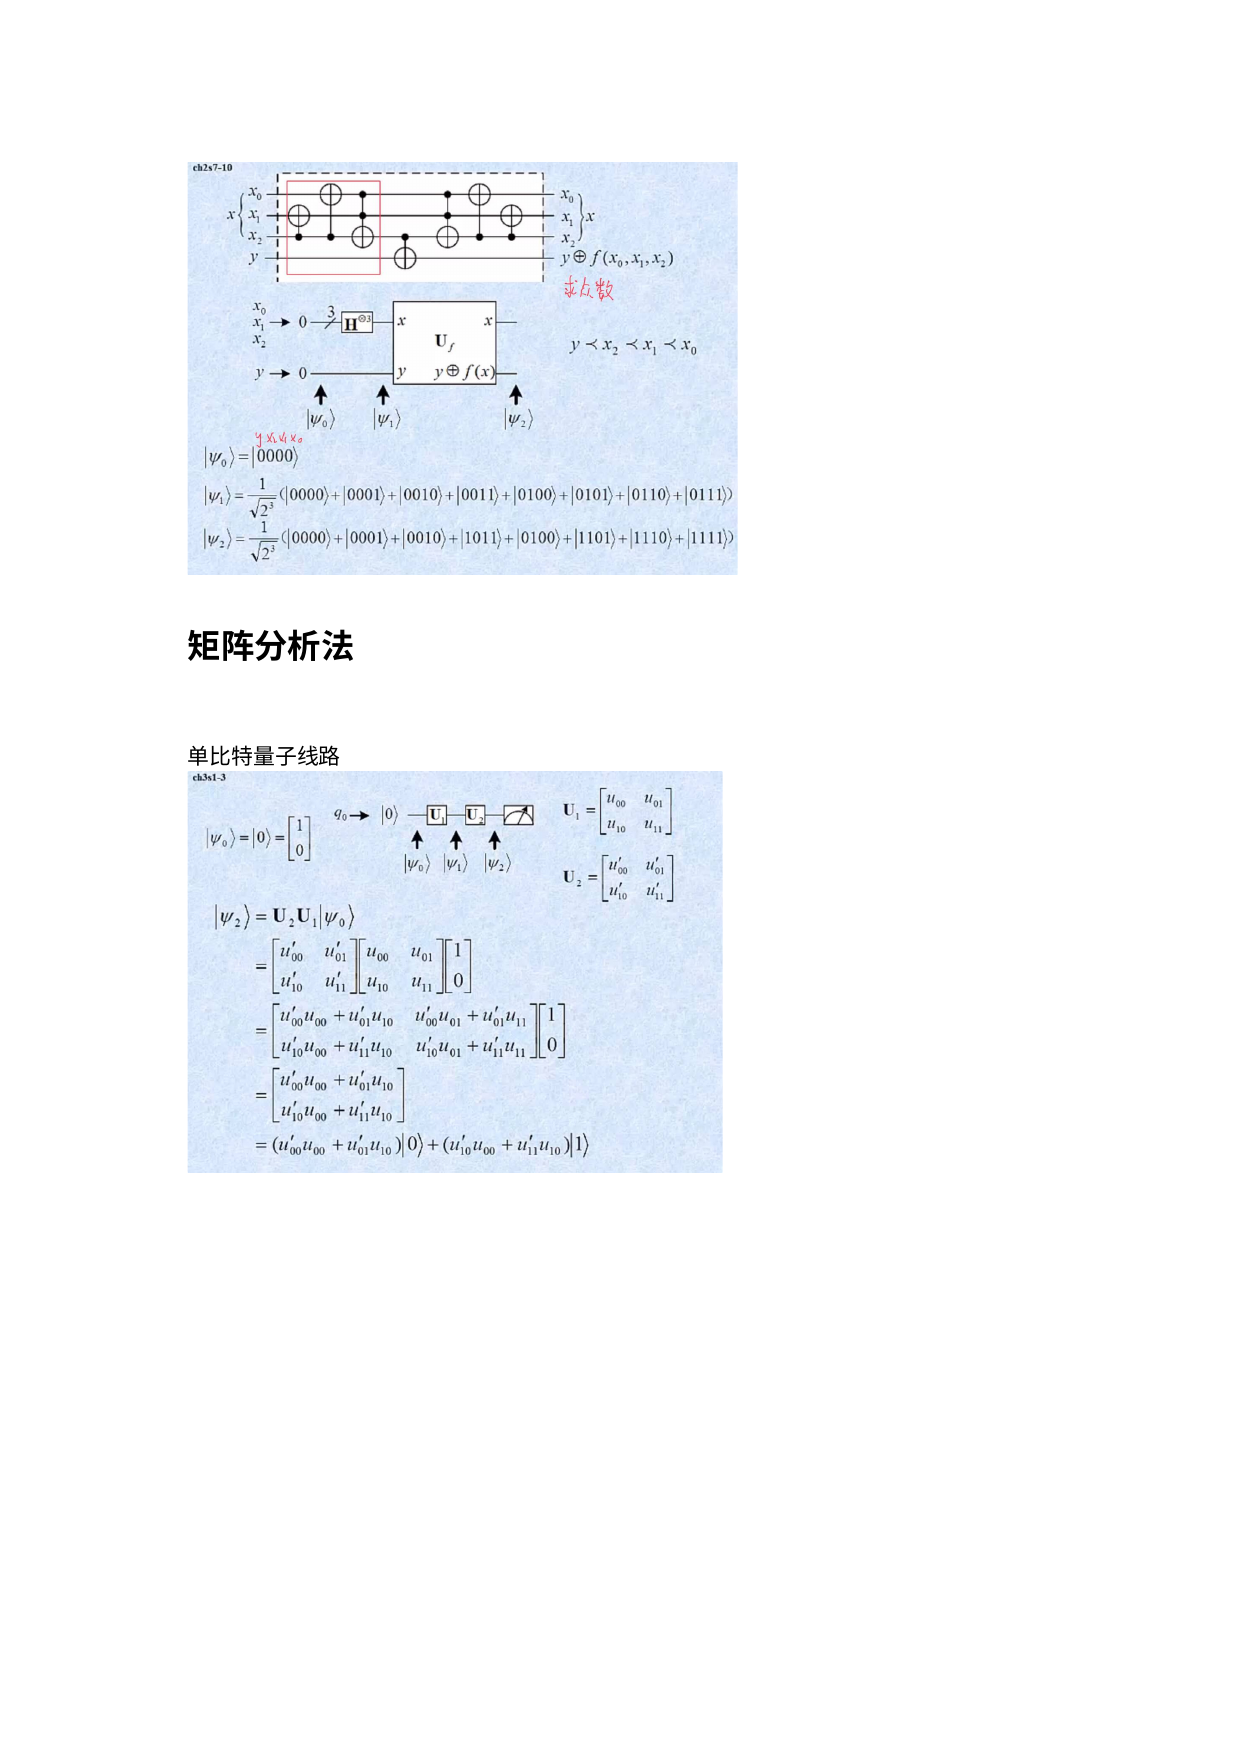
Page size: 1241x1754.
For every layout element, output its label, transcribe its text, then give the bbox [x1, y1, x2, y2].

picture [187, 771, 723, 1173]
picture [187, 162, 738, 575]
subtitle 矩阵分析法 [187, 612, 1053, 677]
text 单比特量子线路 [187, 739, 1053, 771]
